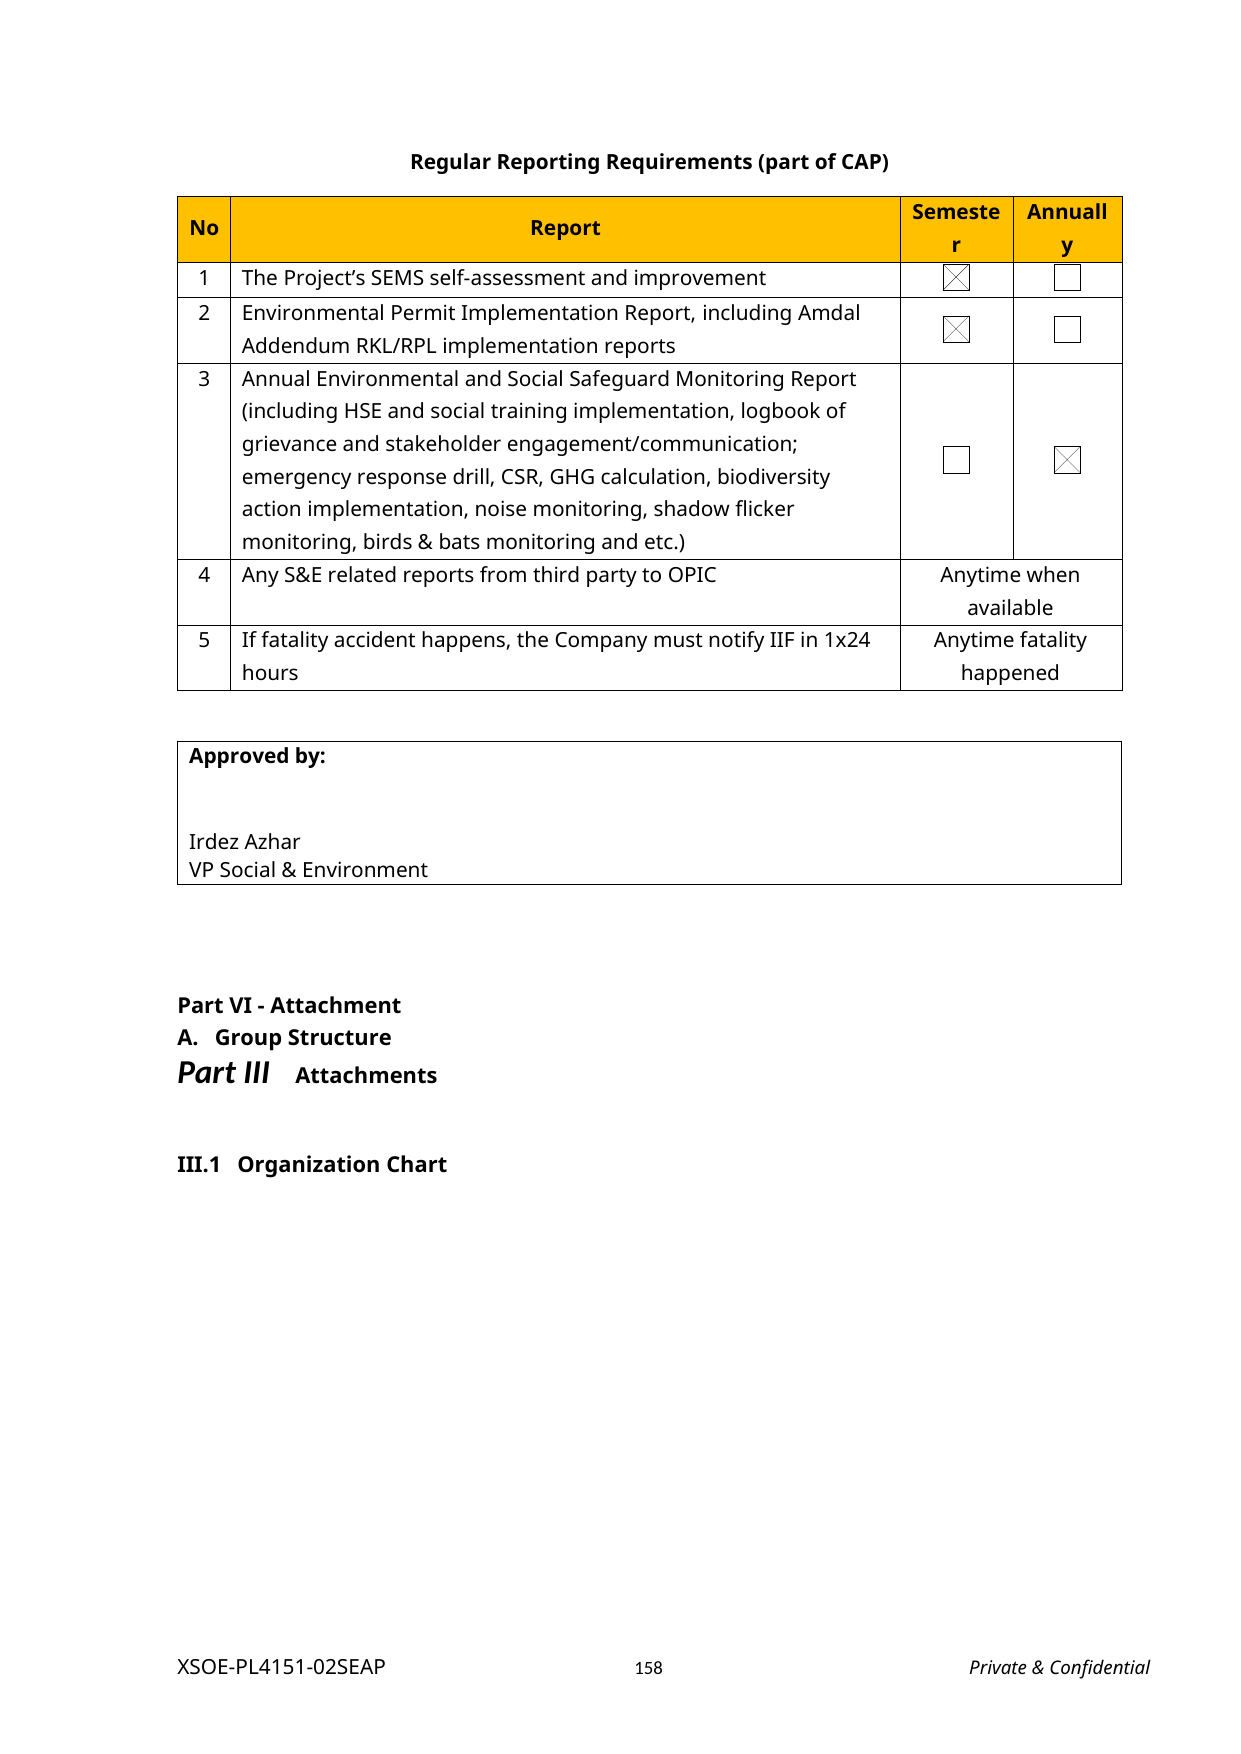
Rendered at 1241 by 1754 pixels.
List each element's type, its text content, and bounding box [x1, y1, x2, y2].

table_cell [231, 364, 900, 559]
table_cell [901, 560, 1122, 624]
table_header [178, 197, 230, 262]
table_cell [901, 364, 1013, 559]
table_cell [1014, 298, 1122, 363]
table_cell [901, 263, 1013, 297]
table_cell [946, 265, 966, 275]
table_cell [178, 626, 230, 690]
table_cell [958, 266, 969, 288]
subtitle Attachments [177, 1052, 1122, 1092]
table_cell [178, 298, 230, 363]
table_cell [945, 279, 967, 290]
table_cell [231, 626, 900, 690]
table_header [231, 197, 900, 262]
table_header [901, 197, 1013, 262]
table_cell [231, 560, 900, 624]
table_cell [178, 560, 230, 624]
subtitle Part VI - Attachment [177, 990, 1122, 1019]
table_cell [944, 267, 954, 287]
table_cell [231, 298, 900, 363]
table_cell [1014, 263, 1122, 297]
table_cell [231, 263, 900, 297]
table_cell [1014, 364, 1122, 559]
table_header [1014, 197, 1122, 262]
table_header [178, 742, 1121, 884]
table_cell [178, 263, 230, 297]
subtitle Group Structure [177, 1022, 1122, 1052]
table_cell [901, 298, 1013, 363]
subtitle Organization Chart [177, 1149, 1122, 1179]
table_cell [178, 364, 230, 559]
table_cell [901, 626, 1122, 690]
text Regular Reporting Requirements (part of CAP) [177, 147, 1122, 175]
